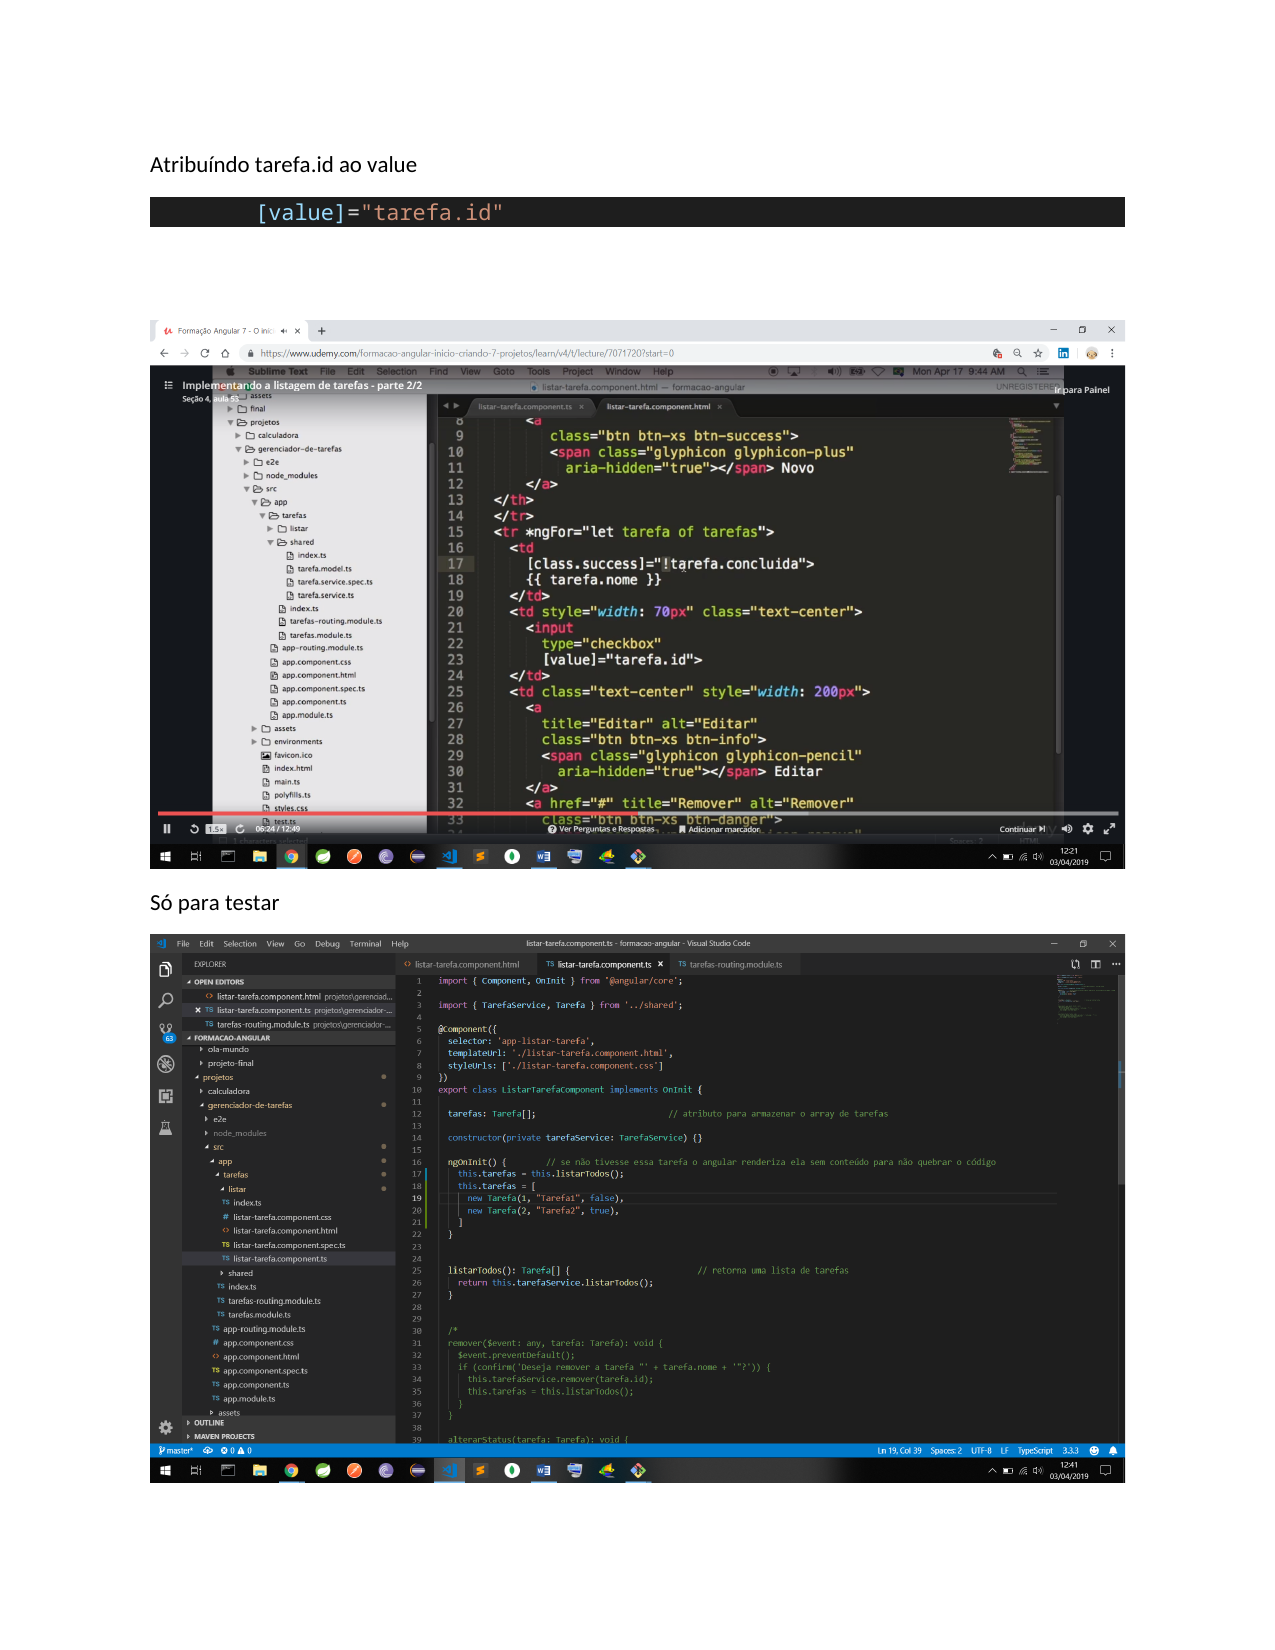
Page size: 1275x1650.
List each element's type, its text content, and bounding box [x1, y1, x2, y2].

picture [150, 320, 1125, 869]
text Só para testar [150, 888, 1125, 916]
picture [150, 934, 1125, 1483]
text Atribuíndo tarefa.id ao value [150, 150, 1125, 178]
text [value]="tarefa.id" [150, 197, 1125, 227]
